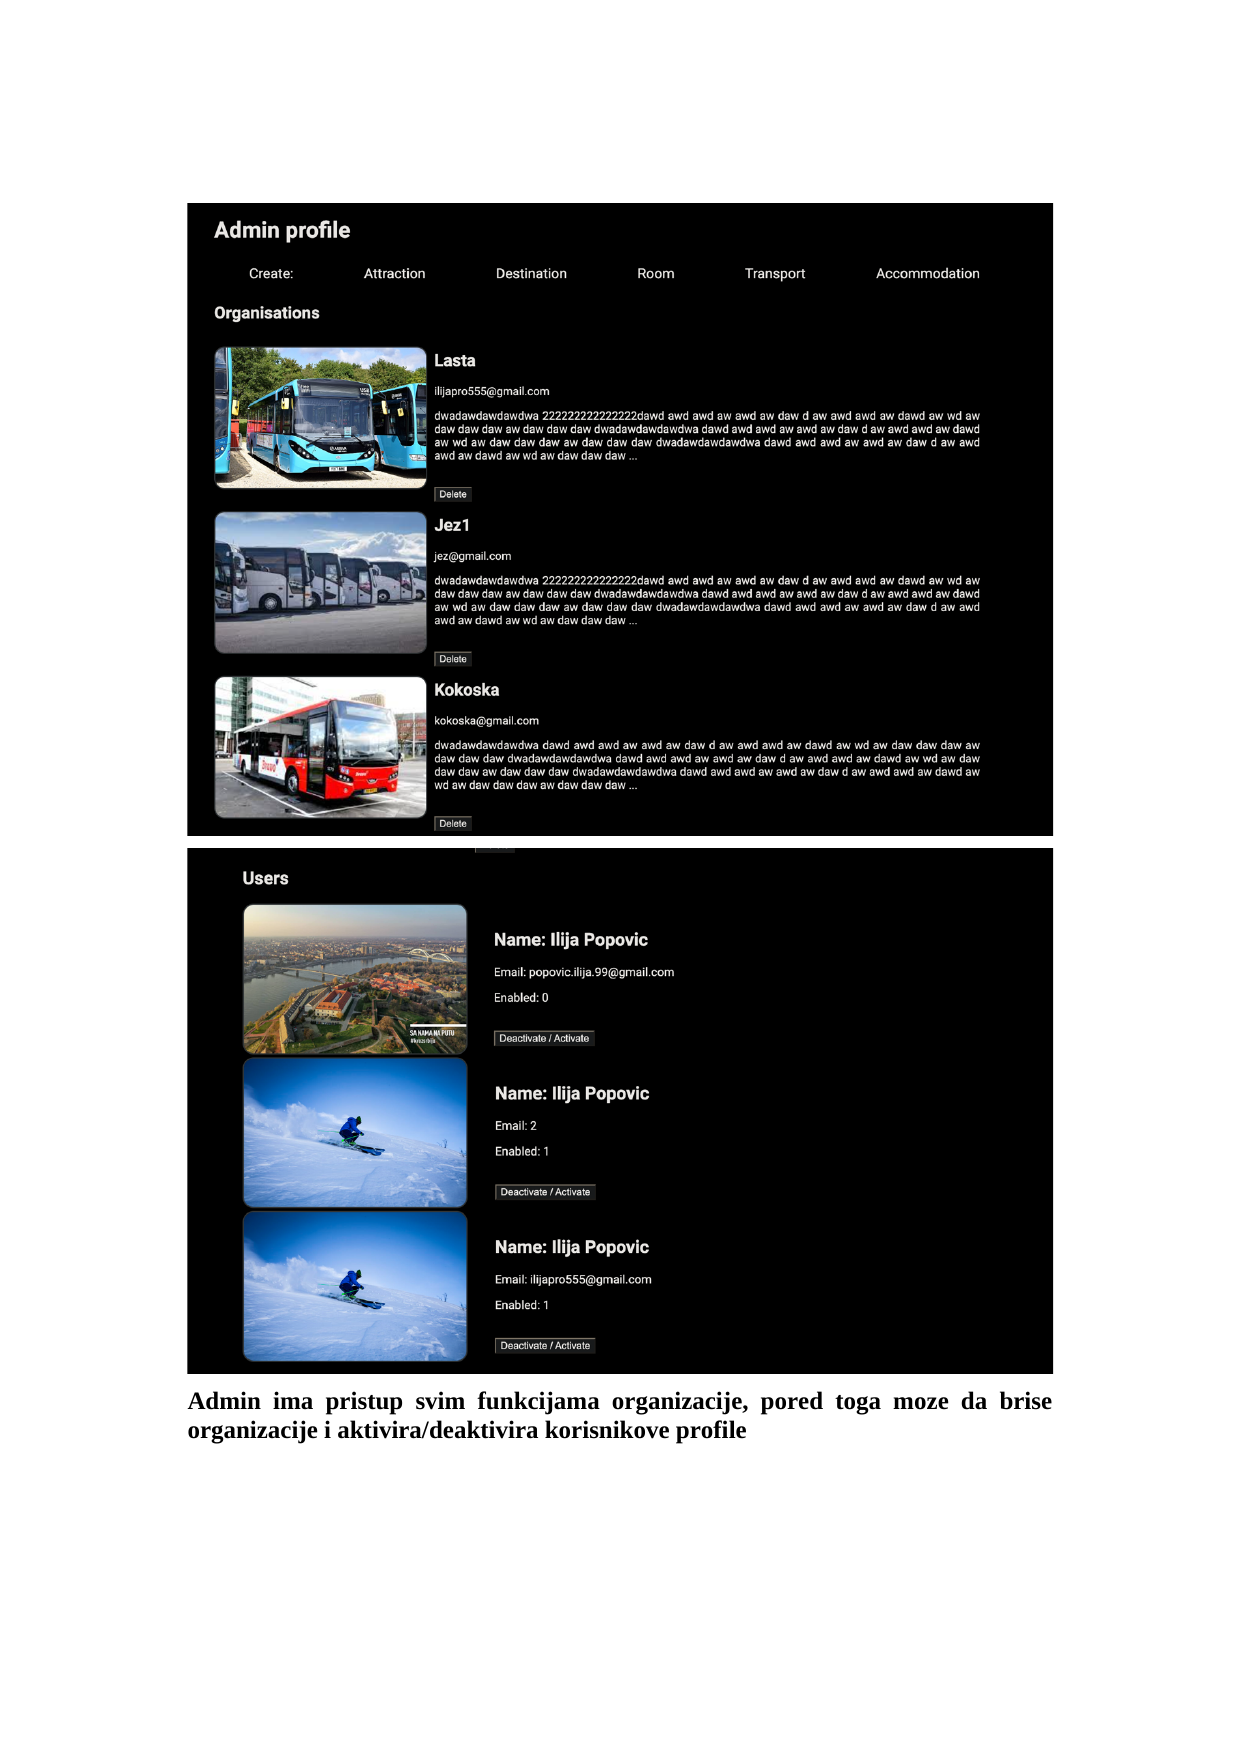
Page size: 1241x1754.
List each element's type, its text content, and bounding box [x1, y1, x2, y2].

picture [187, 848, 1054, 1374]
text Admin ima pristup svim funkcijama organizacije, pored toga moze da brise organizacije i aktivira/deaktivira korisnikove profile [187, 1386, 1053, 1443]
picture [187, 203, 1054, 836]
